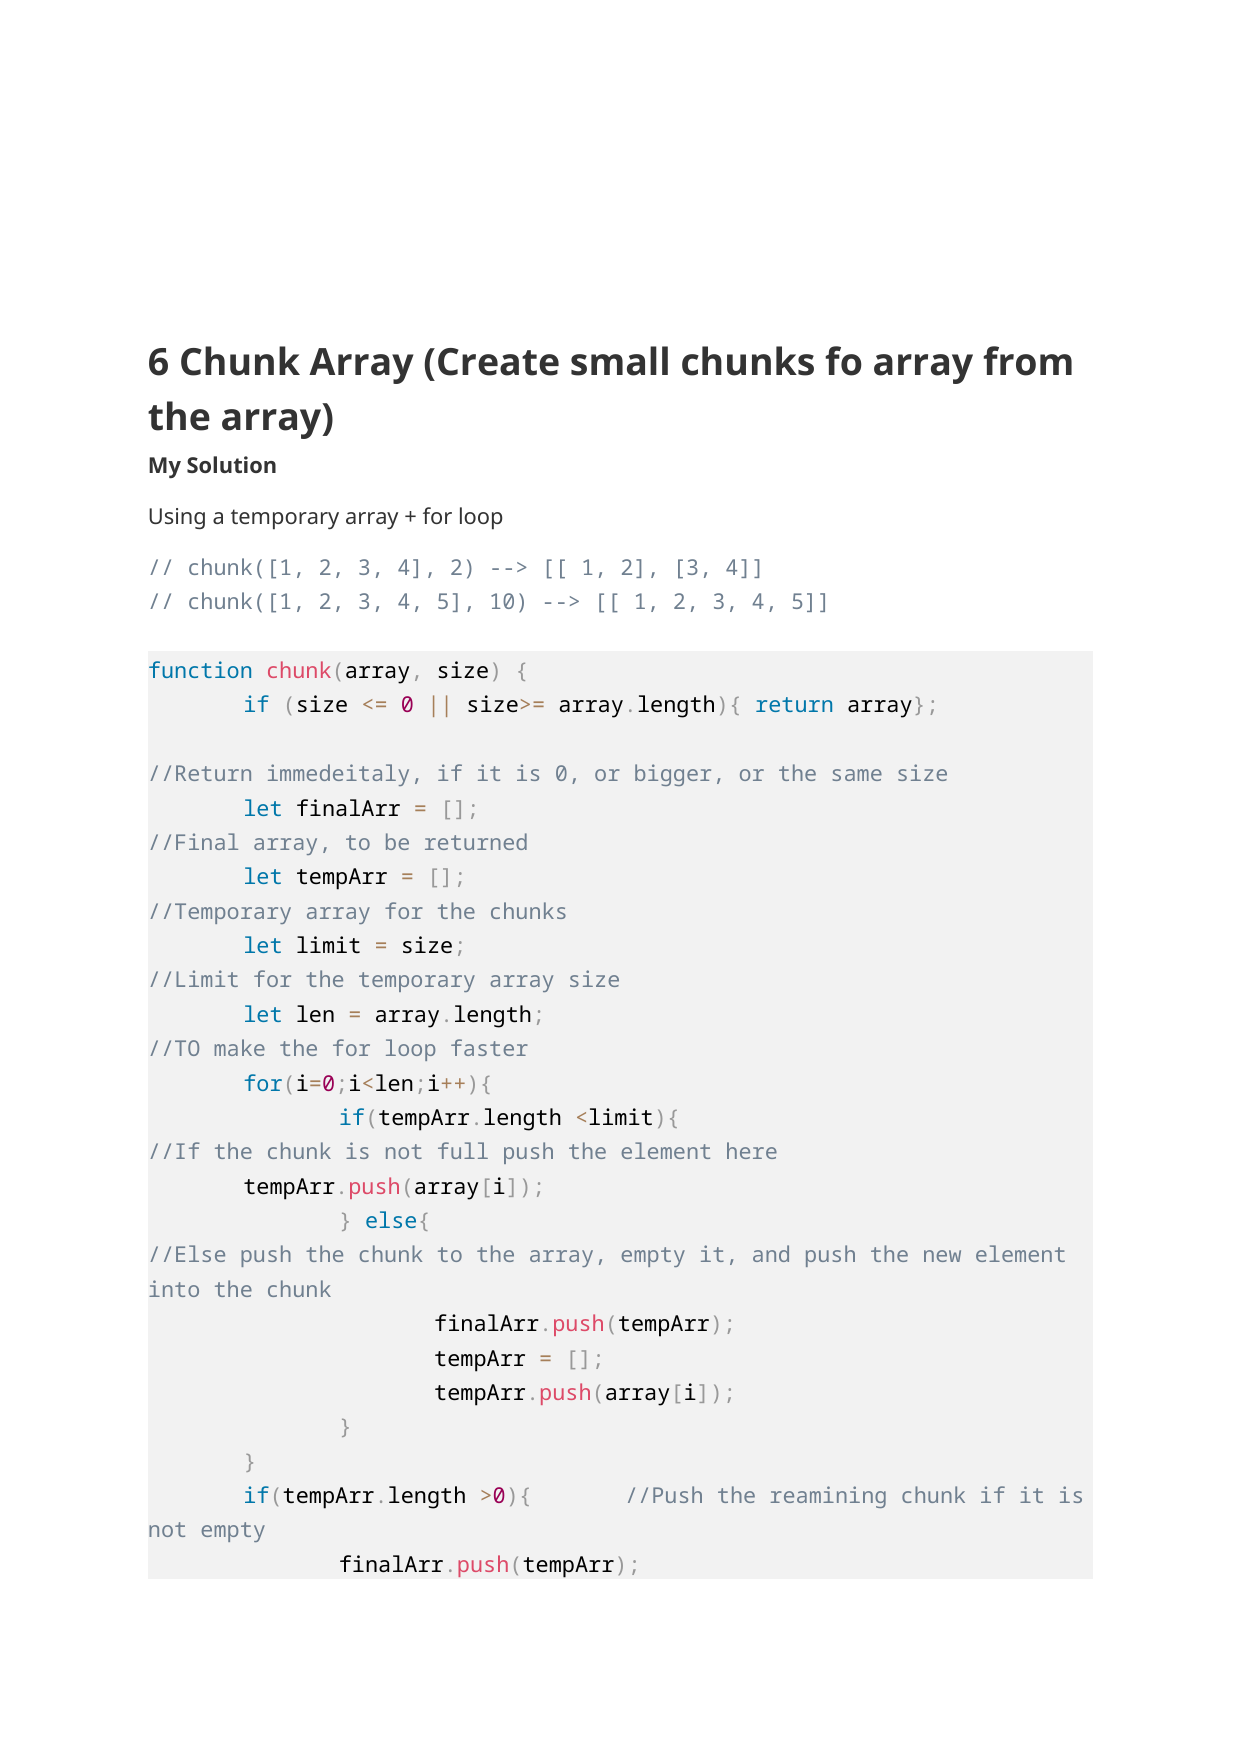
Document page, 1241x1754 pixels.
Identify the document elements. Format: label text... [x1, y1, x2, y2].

text if(tempArr.length <limit){ [148, 1097, 1093, 1132]
text Using a temporary array + for loop [148, 496, 1093, 531]
text finalArr.push(tempArr); [148, 1544, 1093, 1579]
text let finalArr = []; [148, 788, 1093, 822]
text if (size <= 0 || size>= array.length){ return array}; [148, 685, 1093, 754]
text function chunk(array, size) { [148, 651, 1093, 685]
text tempArr.push(array[i]); [148, 1372, 1093, 1407]
text //Temporary array for the chunks [148, 891, 1093, 926]
text //Return immedeitaly, if it is 0, or bigger, or the same size [148, 754, 1093, 788]
text // chunk([1, 2, 3, 4, 5], 10) --> [[ 1, 2, 3, 4, 5]] [148, 582, 1093, 616]
text let limit = size; [148, 926, 1093, 960]
text let len = array.length; [148, 994, 1093, 1029]
text } else{ [148, 1201, 1093, 1235]
subtitle 6 Chunk Array (Create small chunks fo array from the array) [148, 335, 1093, 441]
text //TO make the for loop faster [148, 1029, 1093, 1063]
text My Solution [148, 445, 1093, 480]
text //Final array, to be returned [148, 822, 1093, 857]
text if(tempArr.length >0){ //Push the reamining chunk if it is not empty [148, 1476, 1093, 1544]
text //Else push the chunk to the array, empty it, and push the new element into the chunk [148, 1235, 1093, 1304]
text tempArr = []; [148, 1338, 1093, 1372]
text // chunk([1, 2, 3, 4], 2) --> [[ 1, 2], [3, 4]] [148, 547, 1093, 582]
text //Limit for the temporary array size [148, 960, 1093, 994]
text let tempArr = []; [148, 857, 1093, 891]
text //If the chunk is not full push the element here tempArr.push(array[i]); [148, 1132, 1093, 1201]
text for(i=0;i<len;i++){ [148, 1063, 1093, 1097]
text } [148, 1441, 1093, 1476]
text finalArr.push(tempArr); [148, 1304, 1093, 1338]
text } [148, 1407, 1093, 1441]
